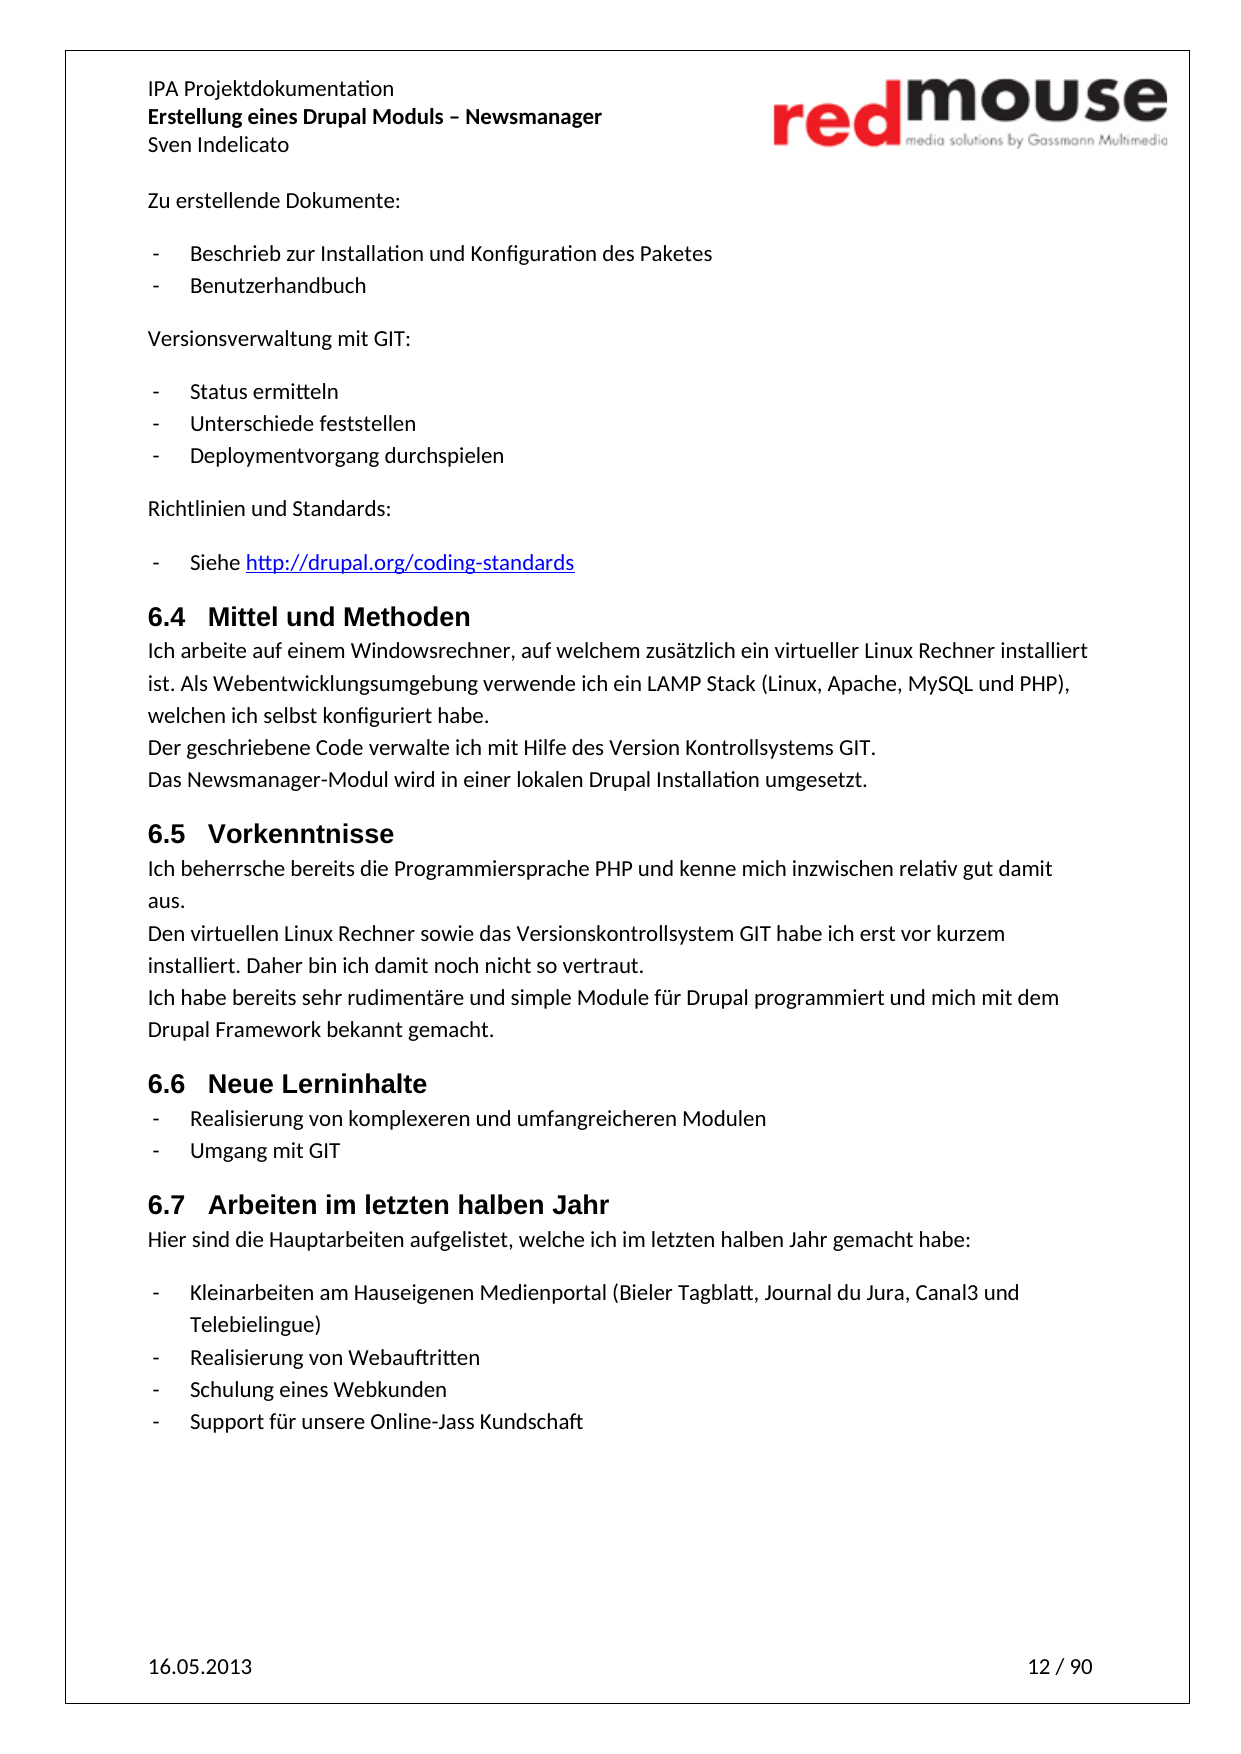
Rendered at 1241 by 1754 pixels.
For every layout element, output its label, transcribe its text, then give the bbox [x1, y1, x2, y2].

list Realisierung von Webauftritten [152, 1343, 1093, 1371]
list Beschrieb zur Installation und Konfiguration des Paketes [152, 239, 1093, 267]
subtitle Neue Lerninhalte [148, 1068, 1093, 1099]
subtitle Vorkenntnisse [148, 818, 1093, 849]
list Deploymentvorgang durchspielen [152, 442, 1093, 469]
list Schulung eines Webkunden [152, 1375, 1093, 1403]
text Ich beherrsche bereits die Programmiersprache PHP und kenne mich inzwischen relativ gut damit aus. Den virtuellen Linux Rechner sowie das Versionskontrollsystem GIT habe ich erst vor kurzem installiert. Daher bin ich damit noch nicht so vertraut. Ich habe bereits sehr rudimentäre und simple Module für Drupal programmiert und mich mit dem Drupal Framework bekannt gemacht. [148, 854, 1093, 1043]
text Zu erstellende Dokumente: [148, 186, 1093, 214]
subtitle Arbeiten im letzten halben Jahr [148, 1189, 1093, 1221]
list Realisierung von komplexeren und umfangreicheren Modulen [152, 1104, 1093, 1132]
list Siehe http://drupal.org/coding-standards [152, 548, 1093, 576]
list Status ermitteln [152, 377, 1093, 405]
subtitle Mittel und Methoden [148, 601, 1093, 632]
list Unterschiede feststellen [152, 409, 1093, 437]
text Hier sind die Hauptarbeiten aufgelistet, welche ich im letzten halben Jahr gemacht habe: [148, 1225, 1093, 1253]
text Richtlinien und Standards: [148, 494, 1093, 523]
picture [773, 78, 1168, 149]
list Umgang mit GIT [152, 1136, 1093, 1164]
text Ich arbeite auf einem Windowsrechner, auf welchem zusätzlich ein virtueller Linux Rechner installiert ist. Als Webentwicklungsumgebung verwende ich ein LAMP Stack (Linux, Apache, MySQL und PHP), welchen ich selbst konfiguriert habe. Der geschriebene Code verwalte ich mit Hilfe des Version Kontrollsystems GIT. Das Newsmanager-Modul wird in einer lokalen Drupal Installation umgesetzt. [148, 637, 1093, 793]
list Kleinarbeiten am Hauseigenen Medienportal (Bieler Tagblatt, Journal du Jura, Canal3 und Telebielingue) [152, 1278, 1093, 1338]
list Benutzerhandbuch [152, 271, 1093, 299]
list Support für unsere Online-Jass Kundschaft [152, 1407, 1093, 1435]
text Versionsverwaltung mit GIT: [148, 324, 1093, 352]
